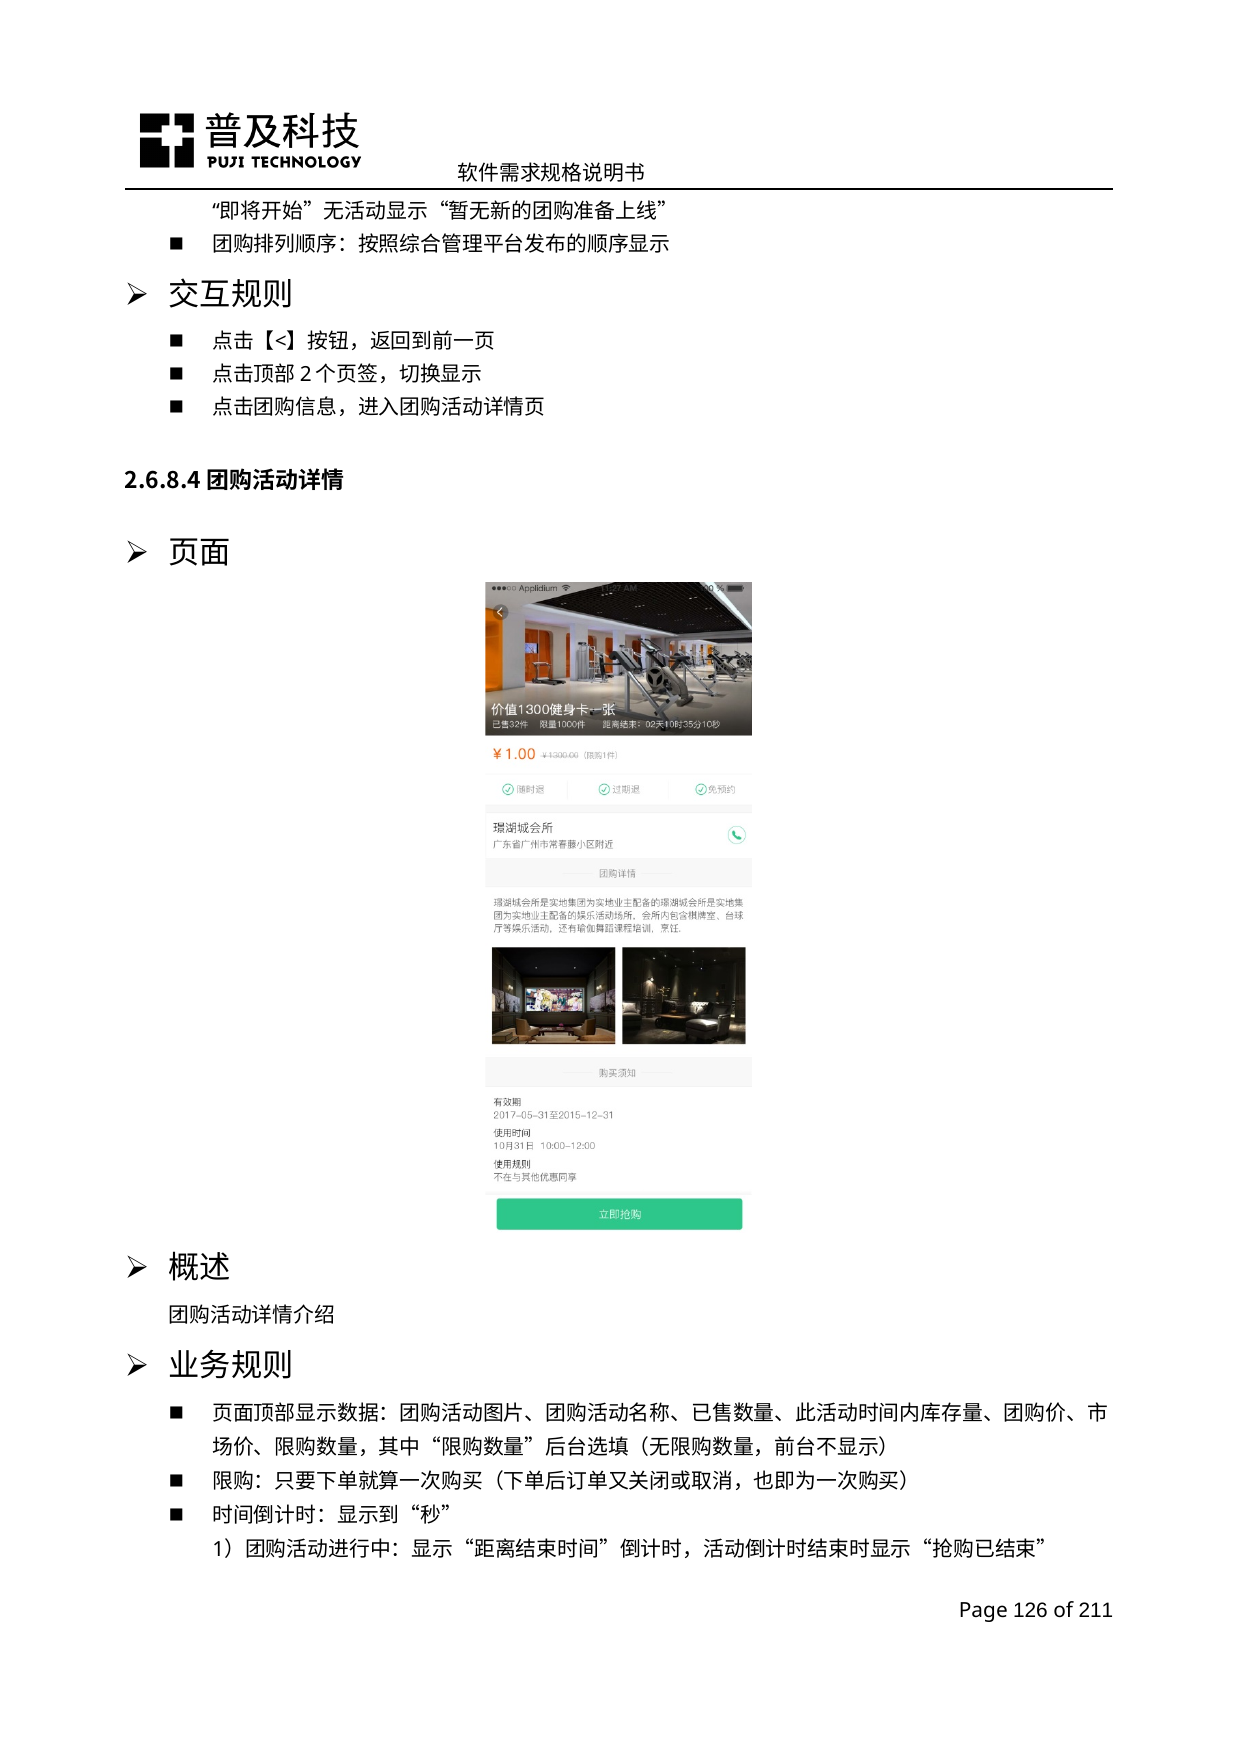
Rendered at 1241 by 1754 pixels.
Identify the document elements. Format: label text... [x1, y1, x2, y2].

list 概述 [124, 1232, 1113, 1297]
list 团购活动详情介绍 [168, 1297, 1113, 1330]
list 点击顶部2个页签，切换显示 [168, 356, 1113, 389]
list 时间倒计时：显示到“秒” [168, 1497, 1113, 1529]
list 业务规则 [124, 1330, 1113, 1395]
subtitle 团购活动详情 [124, 446, 1113, 511]
list 限购：只要下单就算一次购买（下单后订单又关闭或取消，也即为一次购买） [168, 1463, 1113, 1496]
picture [124, 103, 365, 180]
list 点击团购信息，进入团购活动详情页 [168, 389, 1113, 421]
list 1）团购活动进行中：显示“距离结束时间”倒计时，活动倒计时结束时显示“抢购已结束” [212, 1531, 1113, 1563]
list 交互规则 [124, 259, 1113, 324]
list 页面顶部显示数据：团购活动图片、团购活动名称、已售数量、此活动时间内库存量、团购价、市场价、限购数量，其中“限购数量”后台选填（无限购数量，前台不显示） [168, 1395, 1113, 1462]
list 点击【<】按钮，返回到前一页 [168, 324, 1113, 356]
list 团购排列顺序：按照综合管理平台发布的顺序显示 [168, 226, 1113, 259]
picture [485, 582, 752, 1233]
list “即将开始”无活动显示“暂无新的团购准备上线” [212, 194, 1113, 226]
list 页面 [124, 517, 1113, 582]
